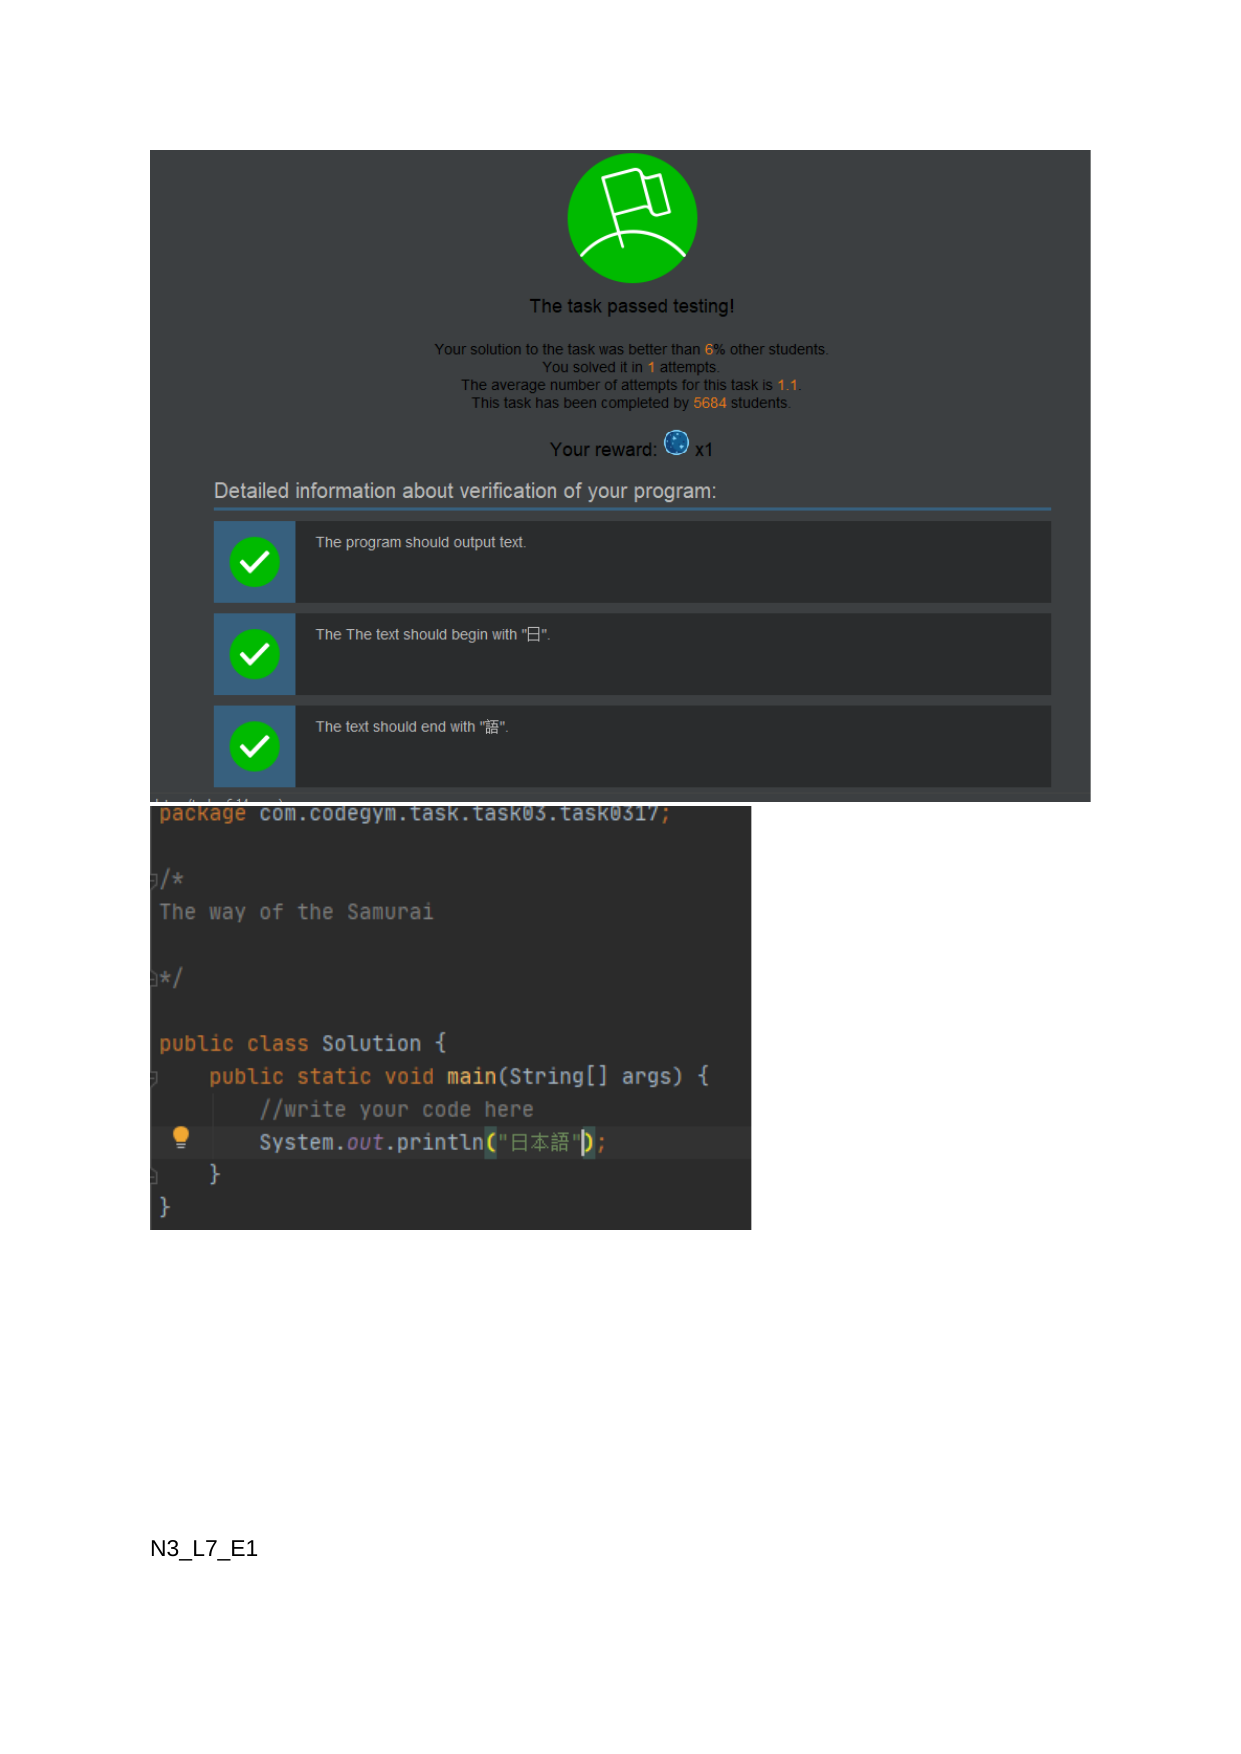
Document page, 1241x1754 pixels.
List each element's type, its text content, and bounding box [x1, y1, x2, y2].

text N3_L7_E1 [150, 1535, 1090, 1562]
picture [150, 806, 752, 1230]
picture [150, 150, 1091, 802]
